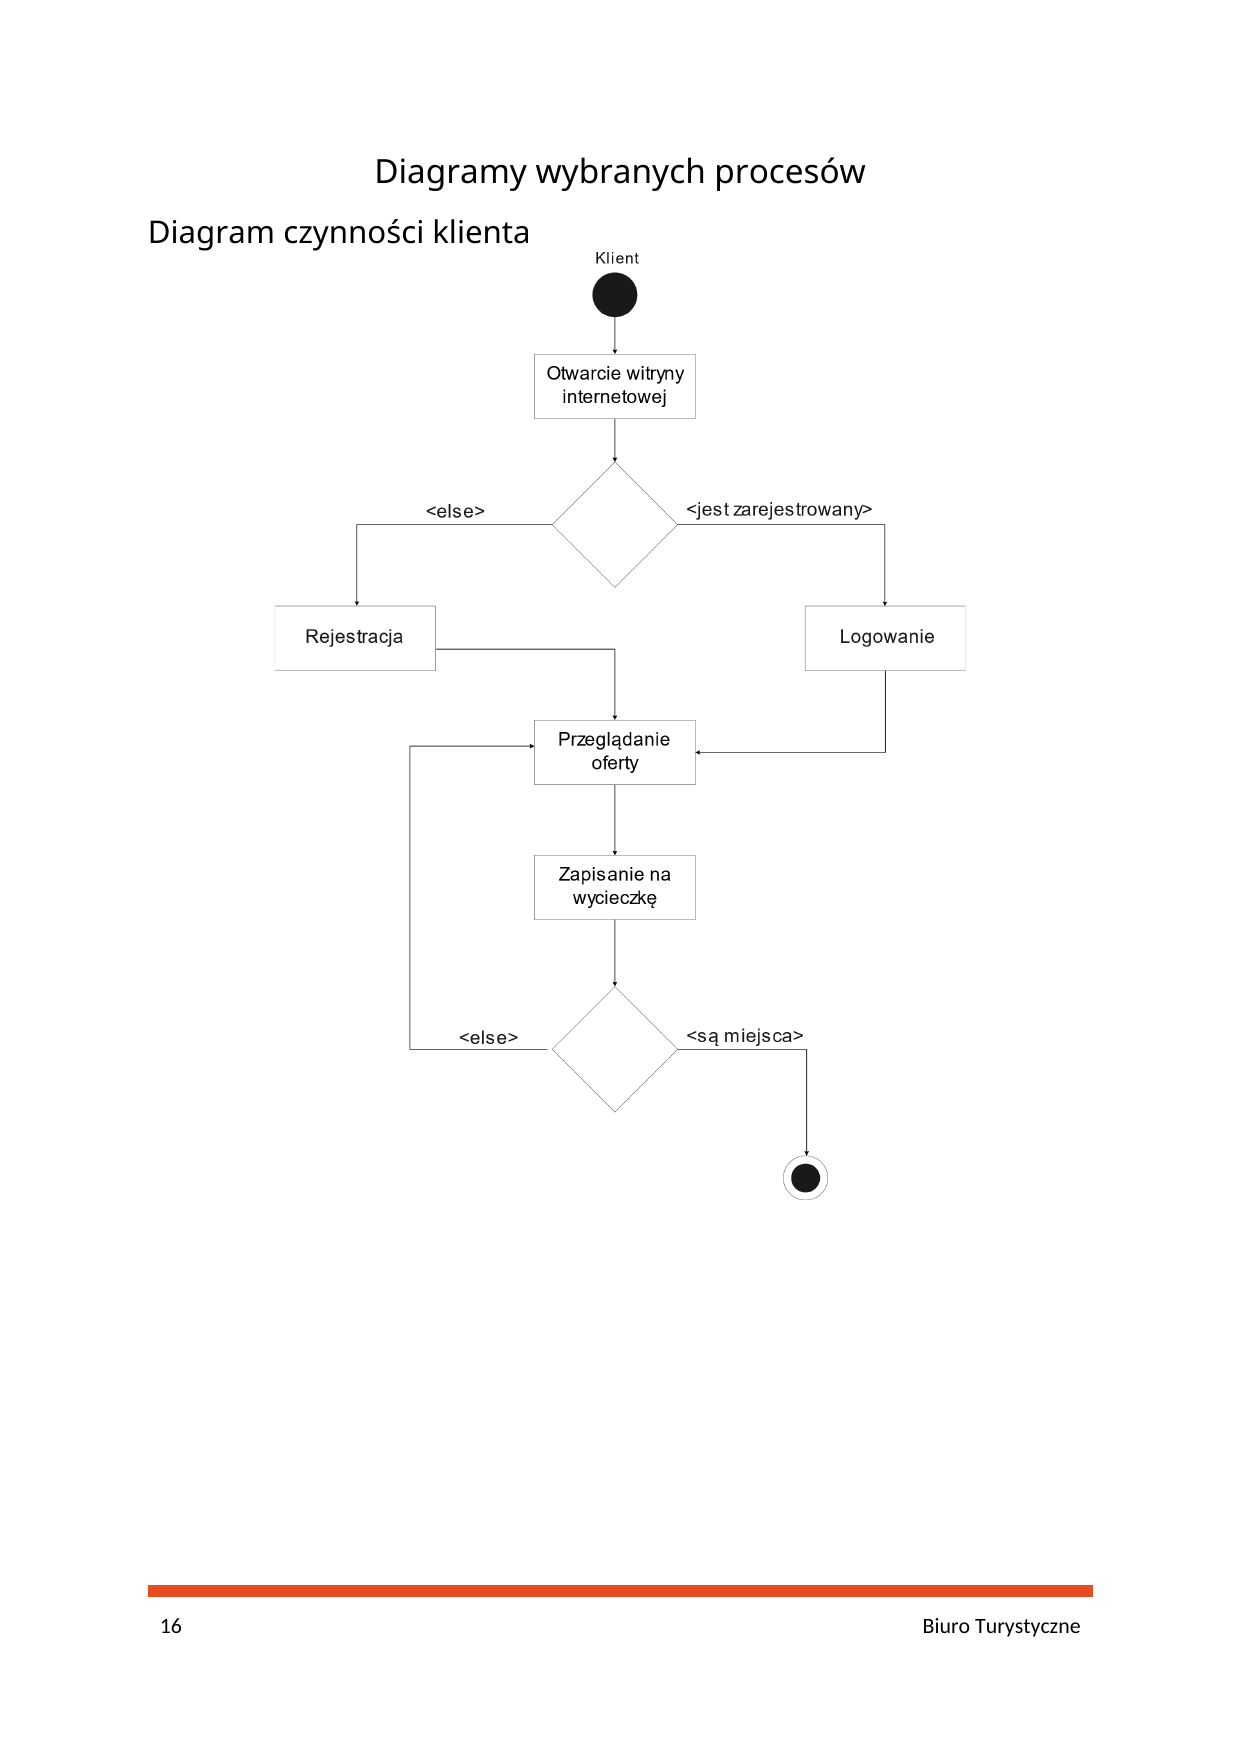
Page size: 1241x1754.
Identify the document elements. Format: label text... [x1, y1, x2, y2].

subtitle Diagramy wybranych procesów [148, 148, 1093, 193]
picture [274, 252, 966, 1200]
subtitle Diagram czynności klienta [148, 210, 1093, 252]
